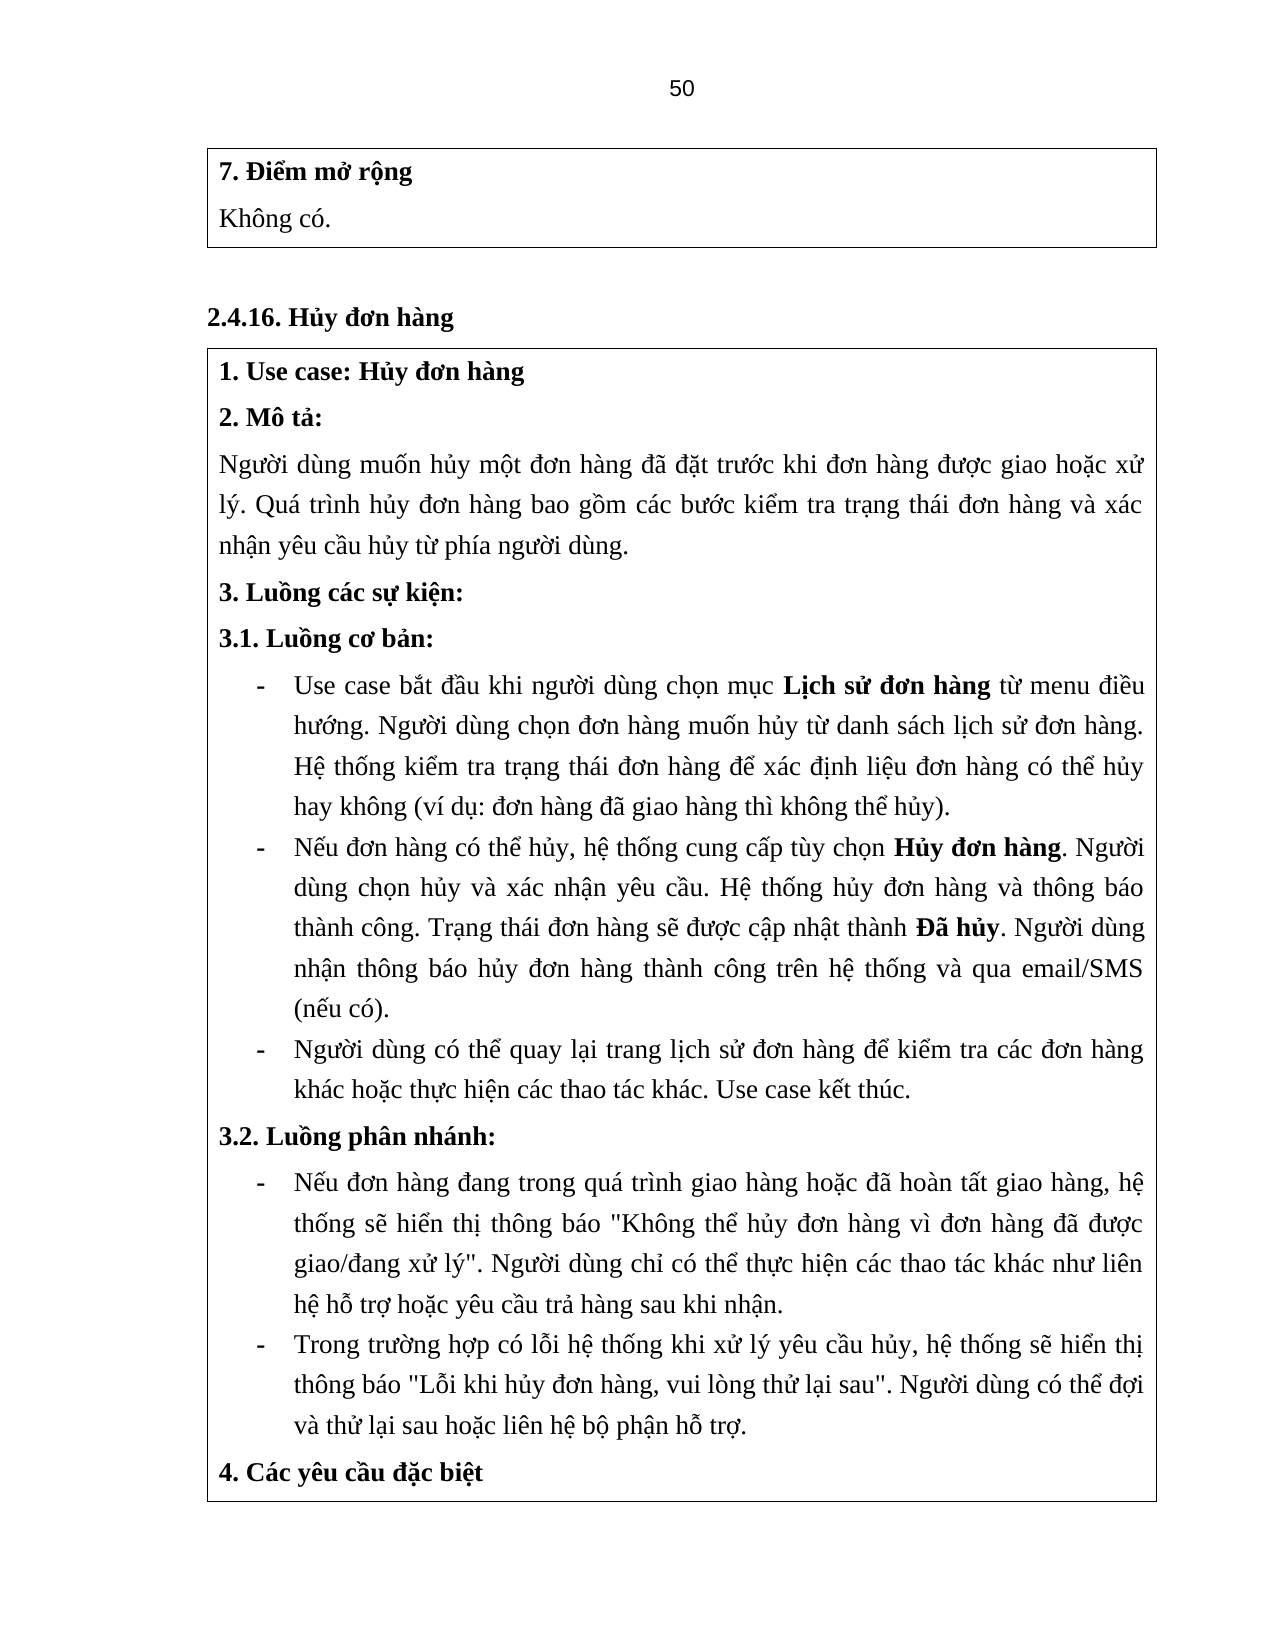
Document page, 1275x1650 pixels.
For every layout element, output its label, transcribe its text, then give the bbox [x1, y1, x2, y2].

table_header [208, 349, 1156, 1501]
subtitle 2.4.16. Hủy đơn hàng [207, 301, 1157, 332]
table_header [208, 149, 1156, 247]
